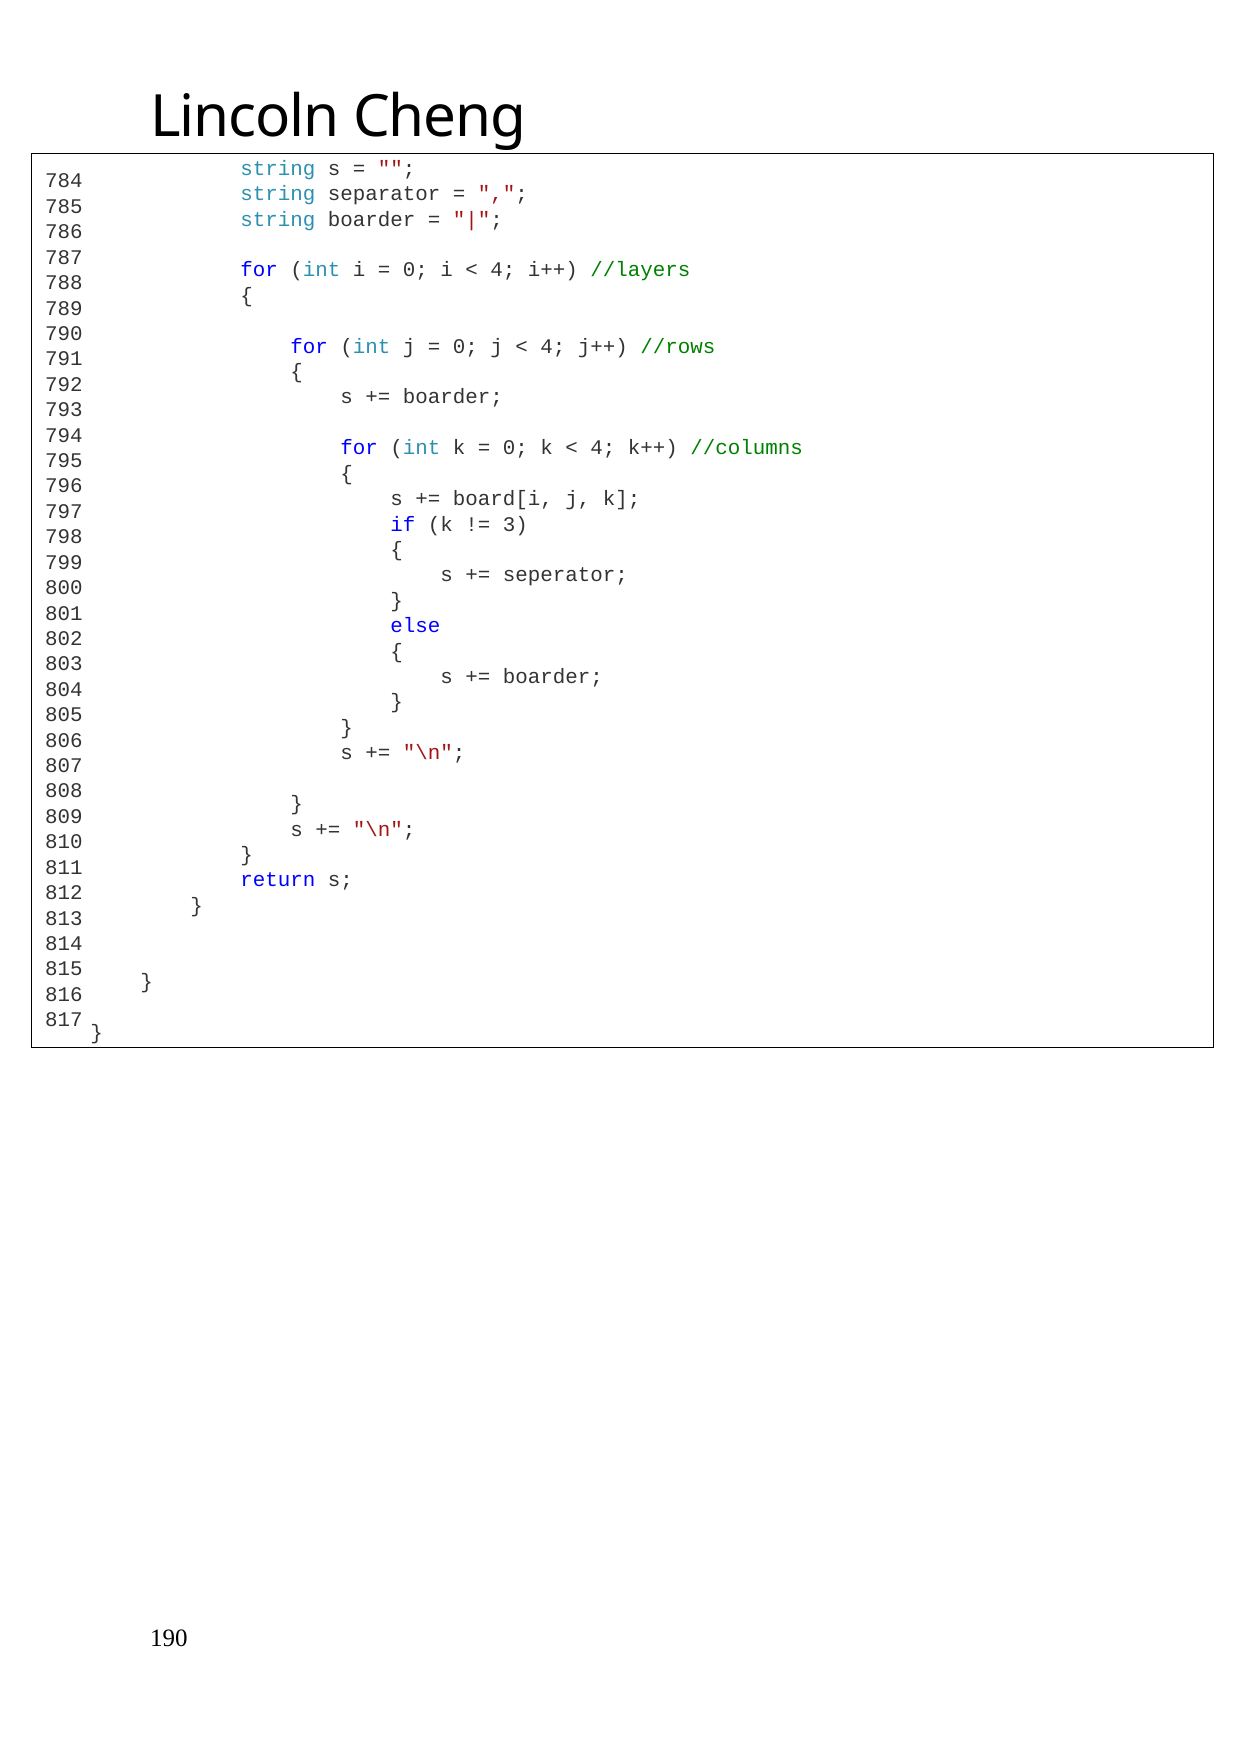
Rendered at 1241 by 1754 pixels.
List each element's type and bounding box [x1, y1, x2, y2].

table_header [32, 154, 1213, 1047]
